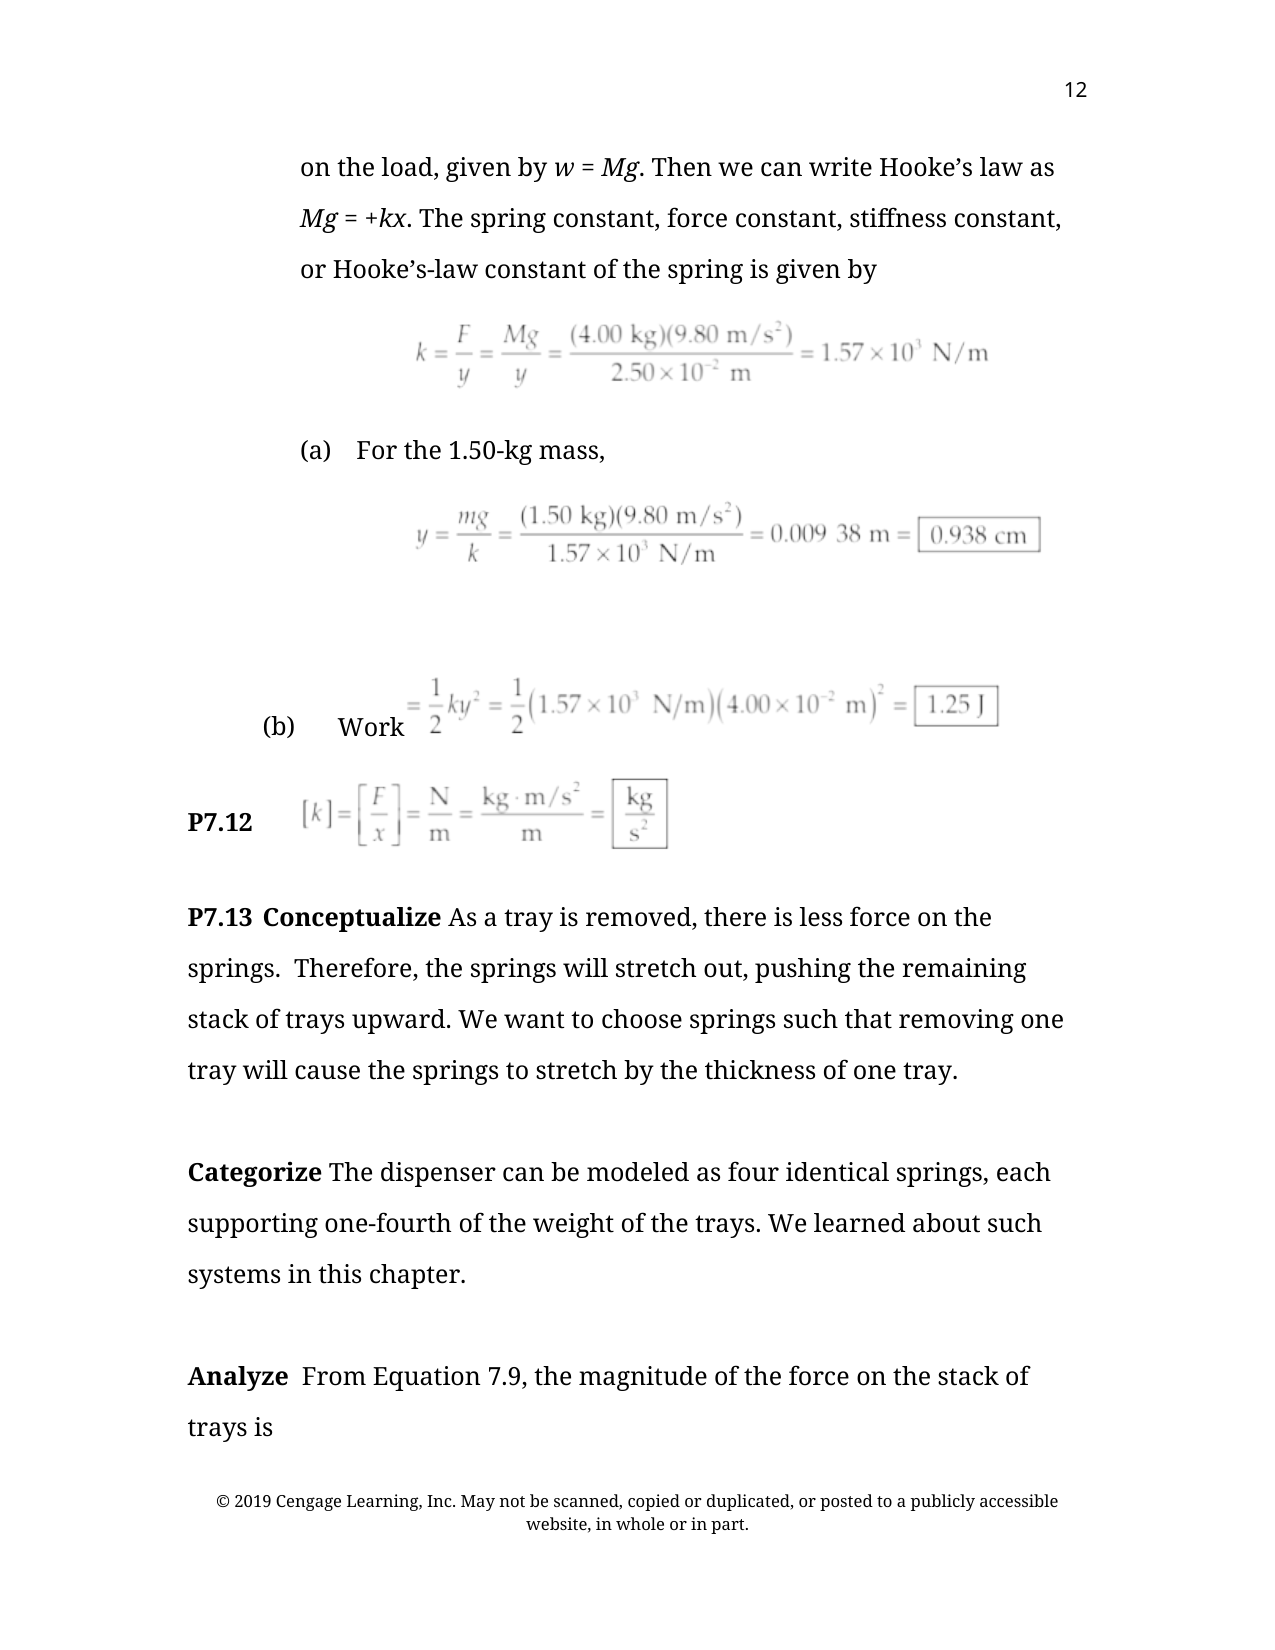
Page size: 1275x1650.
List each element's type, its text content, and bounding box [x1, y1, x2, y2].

text P7.13 Conceptualize As a tray is removed, there is less force on the springs. Therefore, the springs will stretch out, pushing the remaining stack of trays upward. We want to choose springs such that removing one tray will cause the springs to stretch by the thickness of one tray. [187, 900, 1087, 1087]
text Analyze From Equation 7.9, the magnitude of the force on the stack of trays is [187, 1359, 1087, 1444]
text (a) For the 1.50-kg mass, [187, 433, 1087, 467]
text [187, 150, 1087, 286]
text P7.12 [187, 774, 1087, 870]
text (b) Work [187, 672, 1087, 744]
text Categorize The dispenser can be modeled as four identical springs, each supporting one-fourth of the weight of the trays. We learned about such systems in this chapter. [187, 1155, 1087, 1291]
